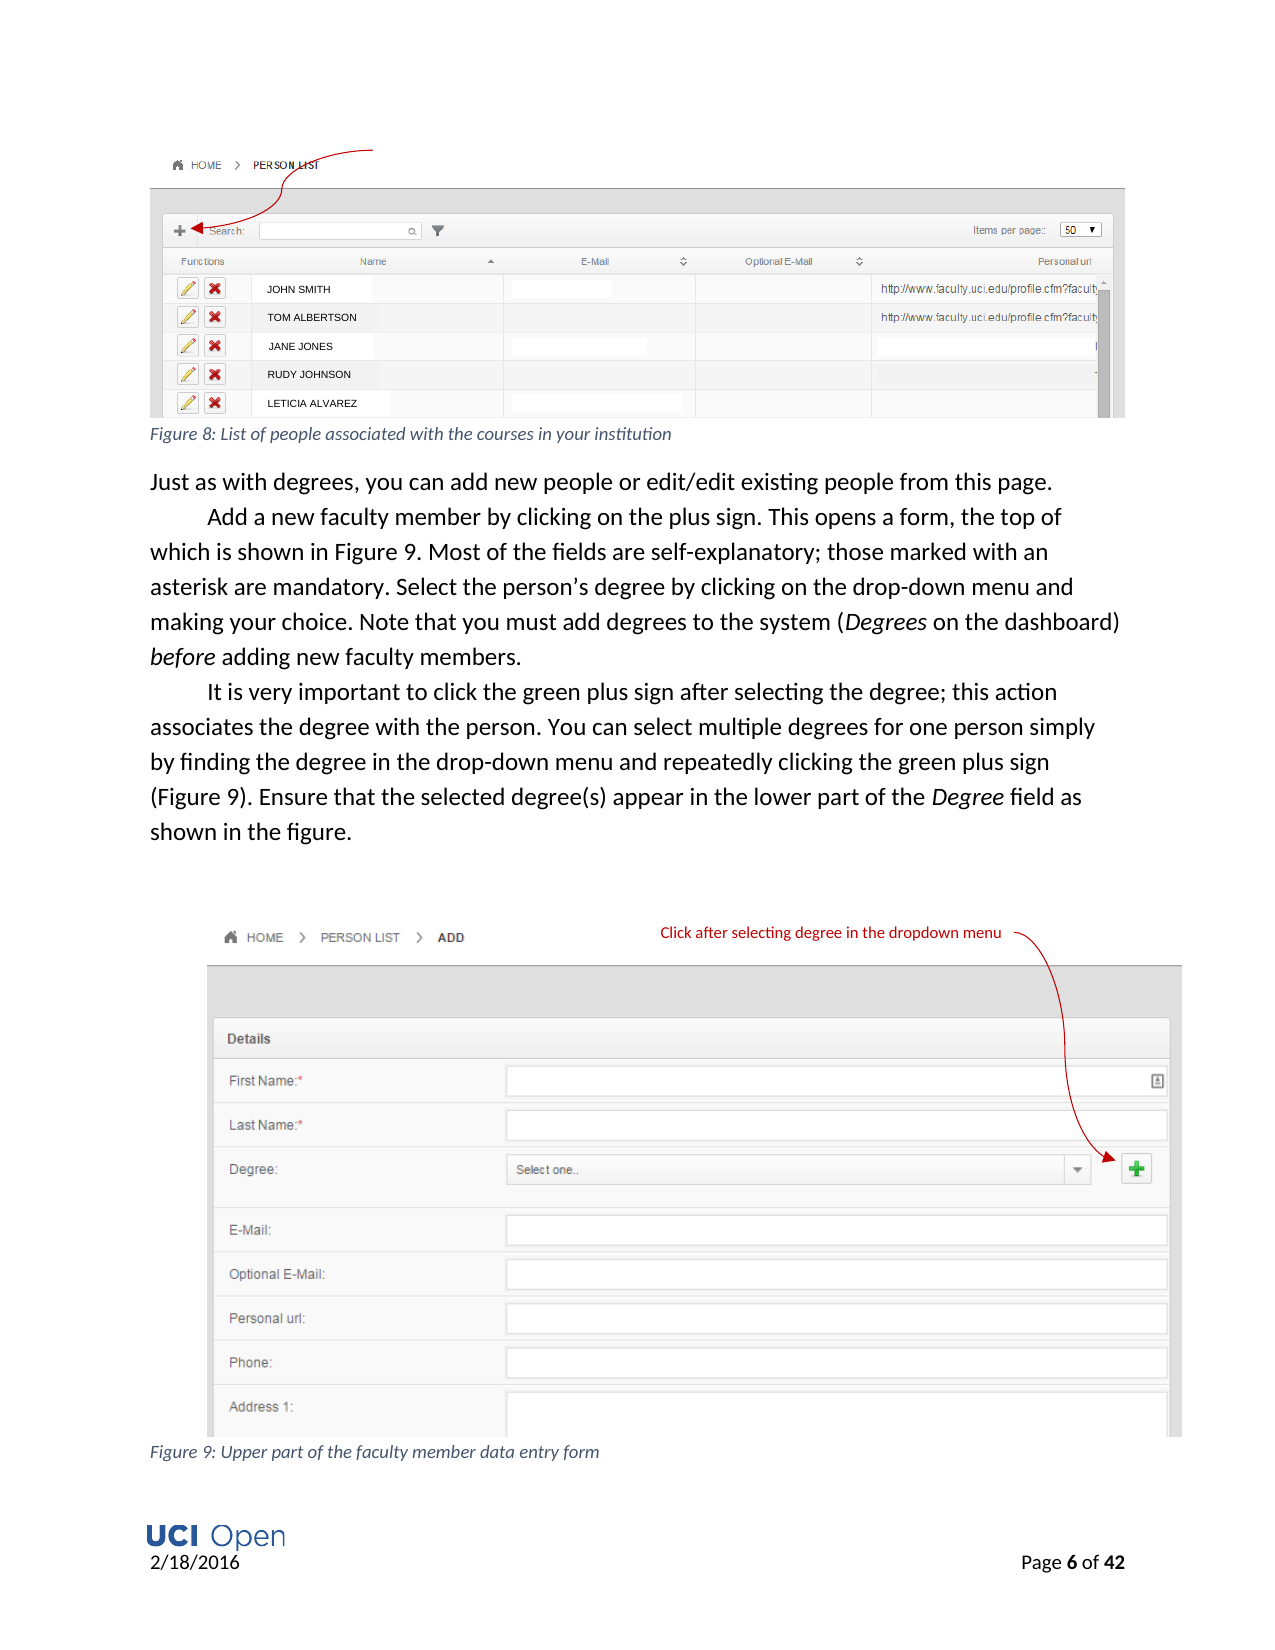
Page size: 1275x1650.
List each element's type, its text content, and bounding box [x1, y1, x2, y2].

text Just as with degrees, you can add new people or edit/edit existing people from this page. [150, 466, 1125, 497]
picture [150, 150, 1125, 418]
text It is very important to click the green plus sign after selecting the degree; this action associates the degree with the person. You can select multiple degrees for one person simply by finding the degree in the drop-down menu and repeatedly clicking the green plus sign (Figure 9). Ensure that the selected degree(s) appear in the lower part of the Degree field as shown in the figure. [150, 676, 1125, 847]
text Add a new faculty member by clicking on the plus sign. This opens a form, the top of which is shown in Figure 9. Most of the fields are self-explanatory; those marked with an asterisk are mandatory. Select the person’s degree by clicking on the drop-down menu and making your choice. Note that you must add degrees to the system (Degrees on the dashboard) before adding new faculty members. [150, 501, 1125, 672]
picture [207, 921, 1182, 1437]
picture [147, 1525, 285, 1551]
